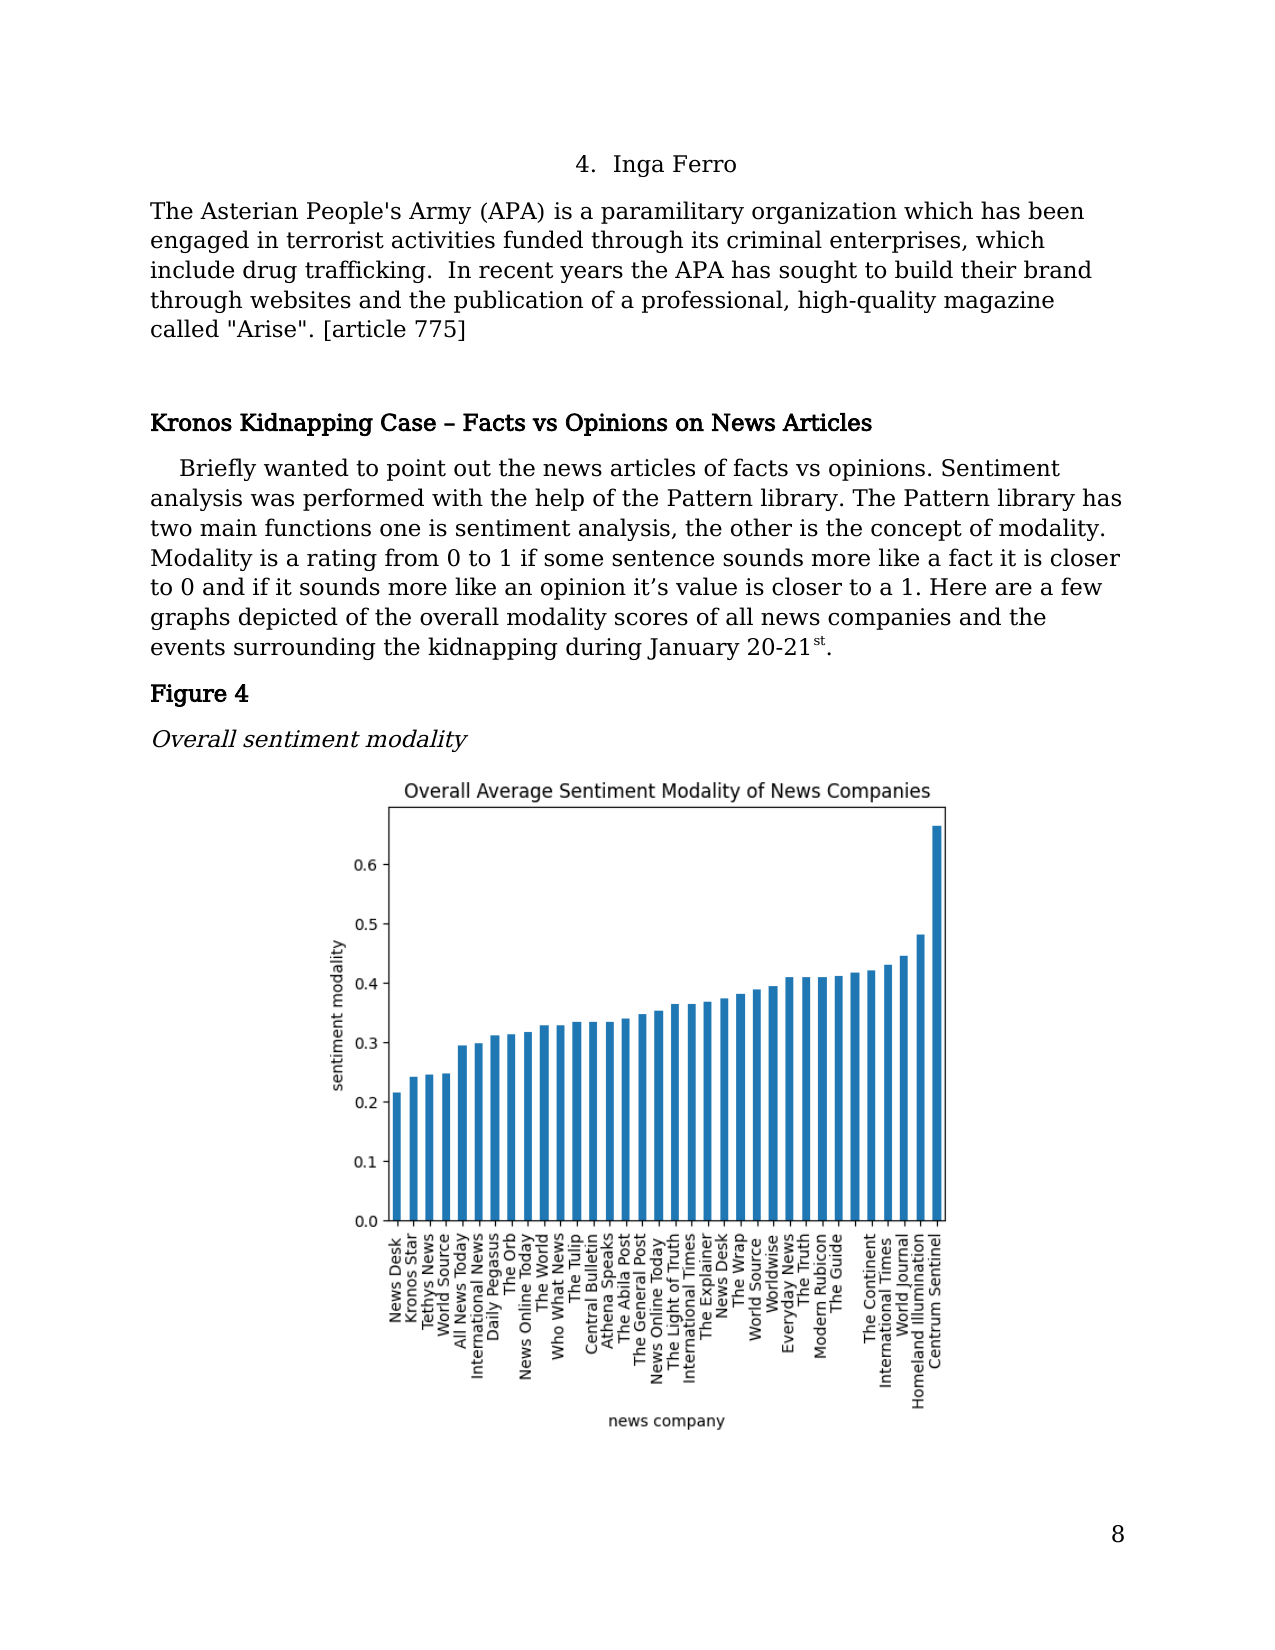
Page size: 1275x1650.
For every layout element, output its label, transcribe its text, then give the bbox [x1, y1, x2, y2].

list Inga Ferro [187, 150, 1125, 177]
text The Asterian People's Army (APA) is a paramilitary organization which has been engaged in terrorist activities funded through its criminal enterprises, which include drug trafficking. In recent years the APA has sought to build their brand through websites and the publication of a professional, high-quality magazine called "Arise". [article 775] [150, 196, 1125, 343]
text Overall sentiment modality [150, 725, 1125, 752]
picture [320, 771, 955, 1441]
text Briefly wanted to point out the news articles of facts vs opinions. Sentiment analysis was performed with the help of the Pattern library. The Pattern library has two main functions one is sentiment analysis, the other is the concept of modality. Modality is a rating from 0 to 1 if some sentence sounds more like a fact it is closer to 0 and if it sounds more like an opinion it’s value is closer to a 1. Here are a few graphs depicted of the overall modality scores of all news companies and the events surrounding the kidnapping during January 20-21st. [150, 454, 1125, 660]
text Kronos Kidnapping Case – Facts vs Opinions on News Articles [150, 408, 1125, 435]
text Figure 4 [150, 679, 1125, 706]
